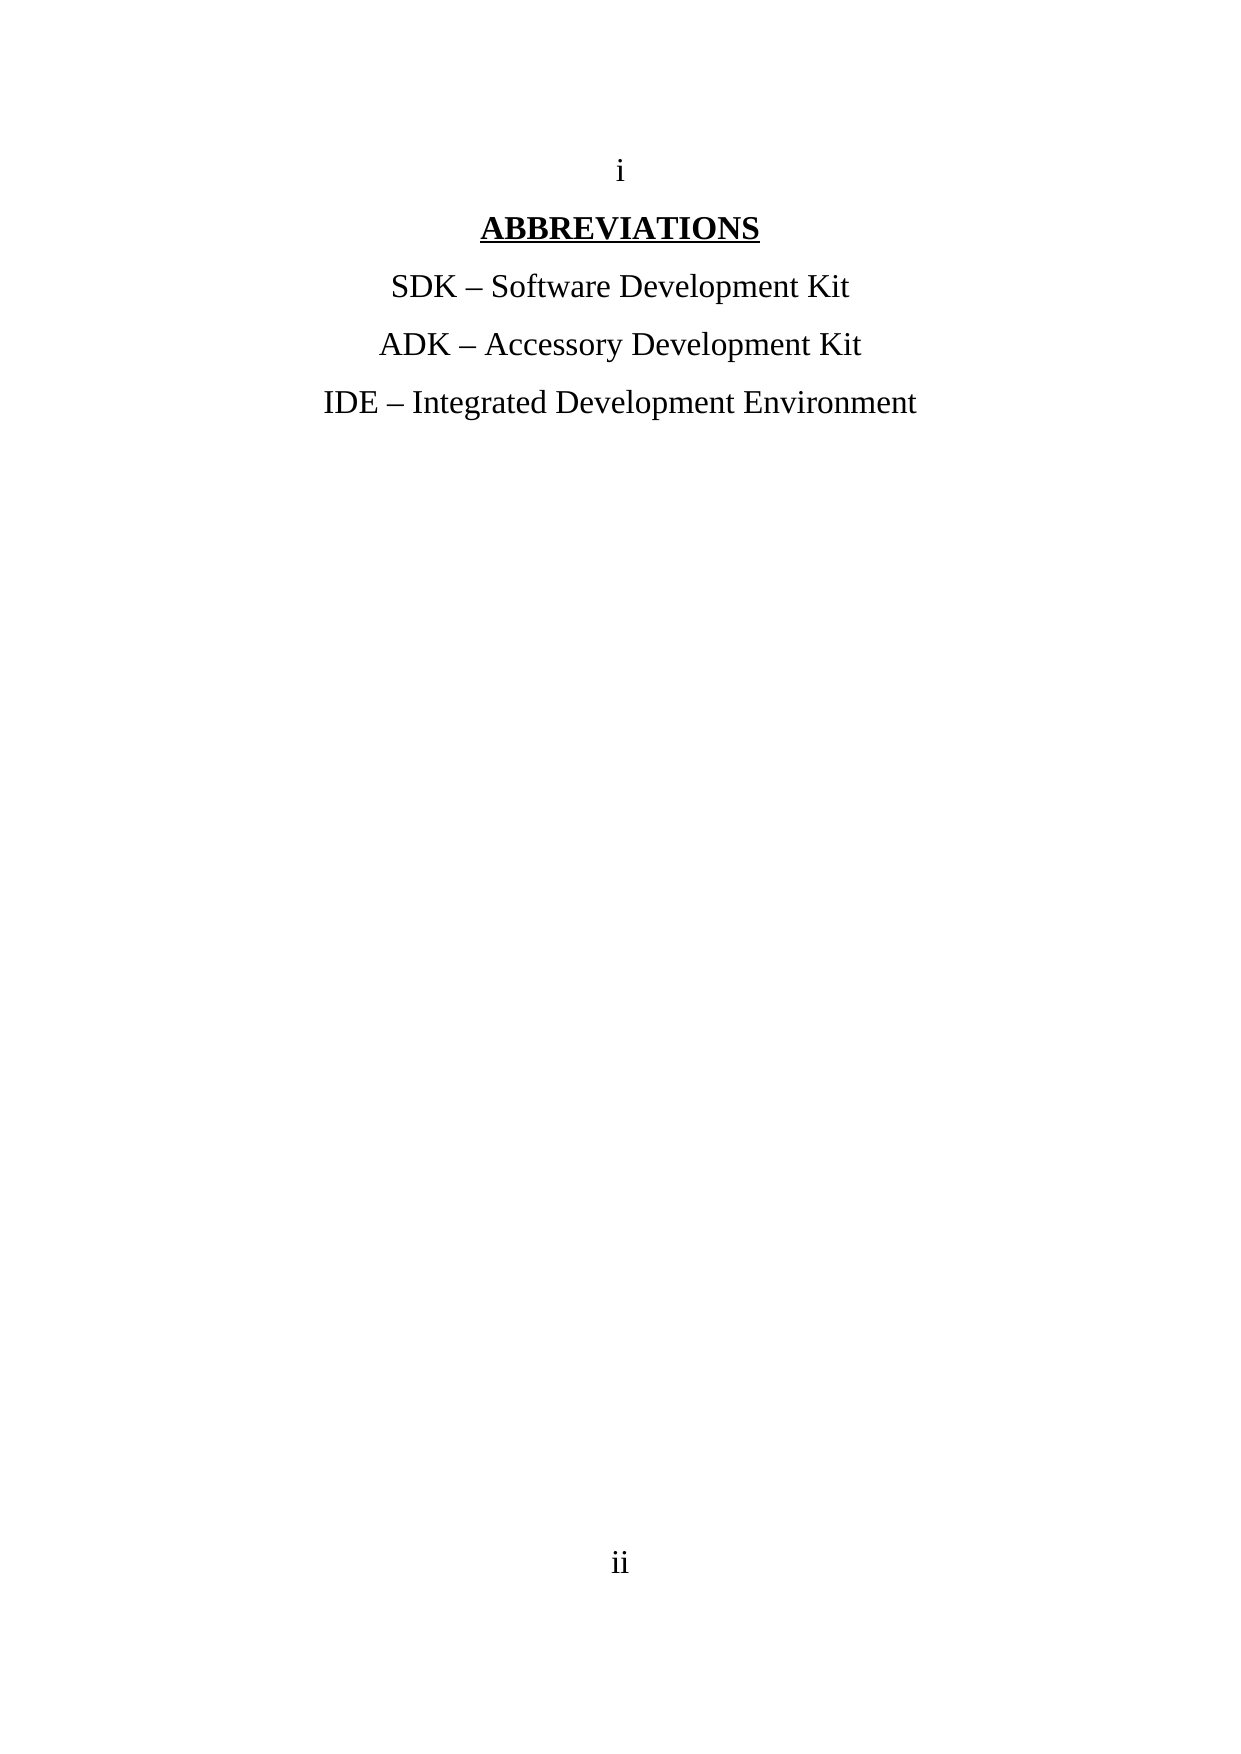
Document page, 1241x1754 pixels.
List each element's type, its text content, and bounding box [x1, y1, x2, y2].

text i [150, 150, 1090, 188]
text ABBREVIATIONS [150, 208, 1090, 246]
text SDK – Software Development Kit [150, 266, 1090, 304]
text ADK – Accessory Development Kit [150, 324, 1090, 362]
text ii [150, 1542, 1090, 1581]
text IDE – Integrated Development Environment [150, 382, 1090, 420]
